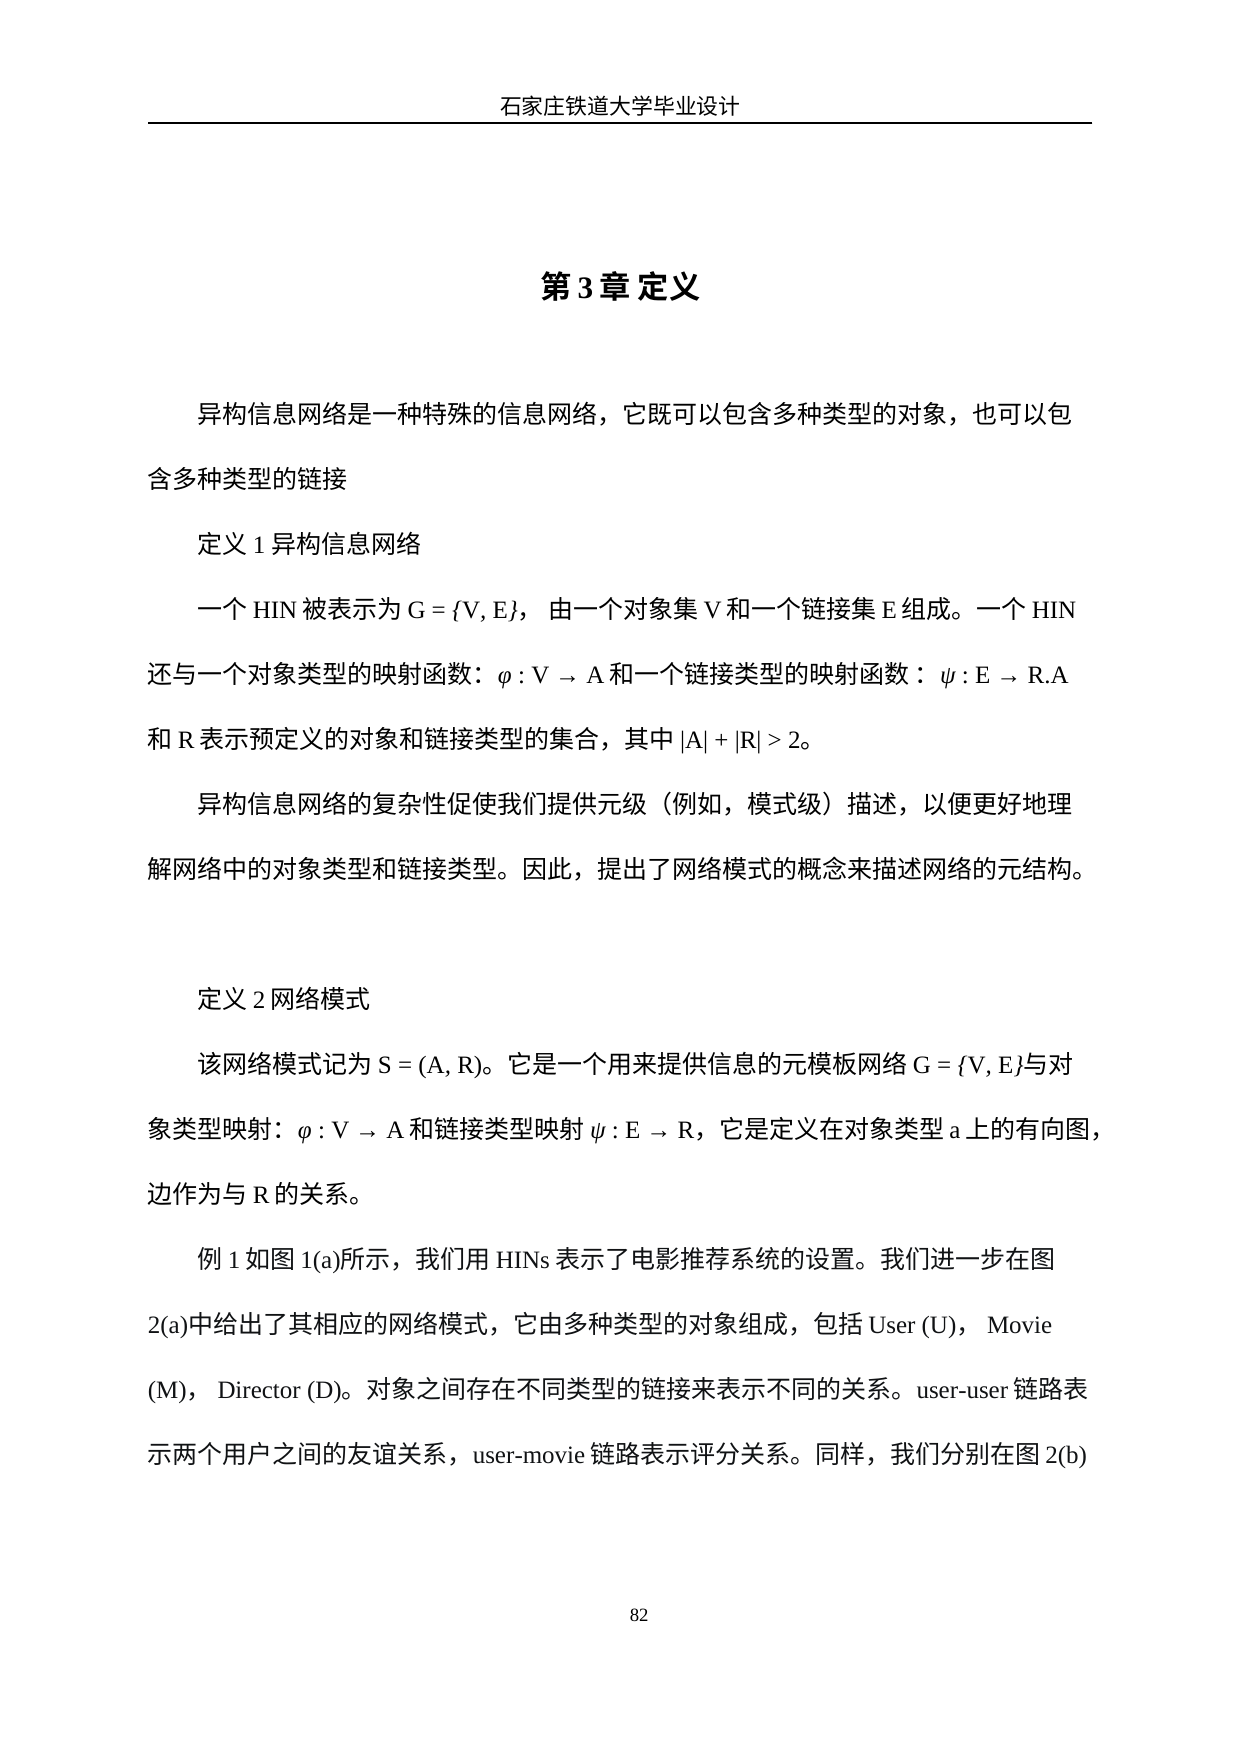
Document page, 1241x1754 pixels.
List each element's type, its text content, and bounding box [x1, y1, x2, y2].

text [148, 1225, 1092, 1485]
text 第3章 定义 [148, 252, 1092, 317]
text 异构信息网络的复杂性促使我们提供元级（例如，模式级）描述，以便更好地理解网络中的对象类型和链接类型。因此，提出了网络模式的概念来描述网络的元结构。 [148, 770, 1092, 965]
text 定义2网络模式 [148, 965, 1092, 1030]
text 该网络模式记为S = (A, R)。它是一个用来提供信息的元模板网络 G = {V, E}与对象类型映射：φ : V → A和链接类型映射 ψ : E → R，它是定义在对象类型a上的有向图，边作为与R的关系。 [148, 1030, 1092, 1225]
text 定义1 异构信息网络 [148, 510, 1092, 575]
text 一个HIN被表示为G = {V, E}， 由一个对象集V和一个链接集E组成。一个HIN还与一个对象类型的映射函数：φ : V → A和一个链接类型的映射函数 ：ψ : E → R.A和R表示预定义的对象和链接类型的集合，其中 |A| + |R| > 2。 [148, 575, 1092, 770]
text 异构信息网络是一种特殊的信息网络，它既可以包含多种类型的对象，也可以包含多种类型的链接 [148, 380, 1092, 510]
